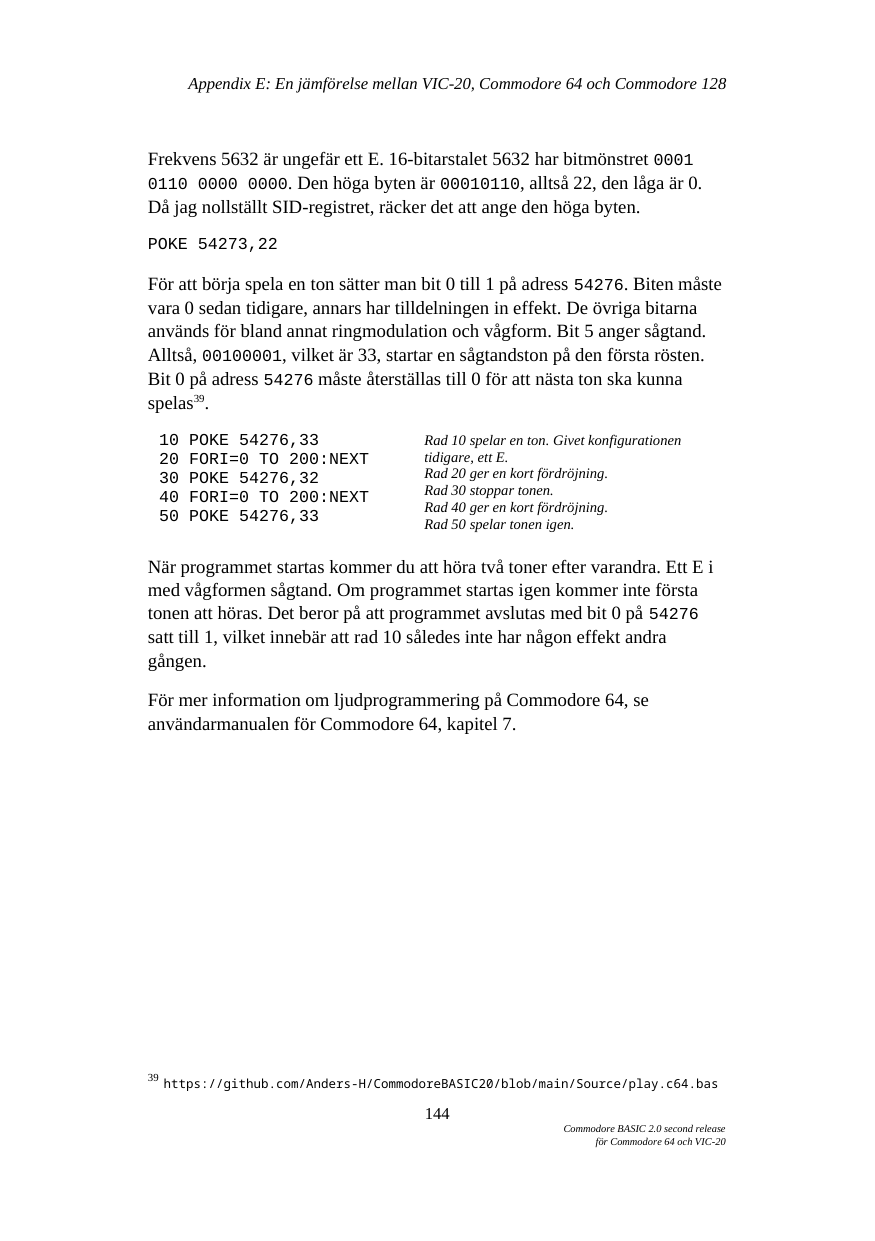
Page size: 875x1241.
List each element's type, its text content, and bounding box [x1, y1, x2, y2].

table_header Rad 10 spelar en ton. Givet konfigurationen tidigare, ett E. Rad 20 ger en kort fördröjning. Rad 30 stoppar tonen. Rad 40 ger en kort fördröjning. Rad 50 spelar tonen igen. [413, 432, 725, 532]
table_header 10 POKE 54276,33 20 FORI=0 TO 200:NEXT 30 POKE 54276,32 40 FORI=0 TO 200:NEXT 50 POKE 54276,33 [148, 432, 413, 532]
text POKE 54273,22 [148, 236, 726, 255]
text När programmet startas kommer du att höra två toner efter varandra. Ett E i med vågformen sågtand. Om programmet startas igen kommer inte första tonen att höras. Det beror på att programmet avslutas med bit 0 på 54276 satt till 1, vilket innebär att rad 10 således inte har någon effekt andra gången. [148, 532, 726, 671]
text För att börja spela en ton sätter man bit 0 till 1 på adress 54276. Biten måste vara 0 sedan tidigare, annars har tilldelningen in effekt. De övriga bitarna används för bland annat ringmodulation och vågform. Bit 5 anger sågtand. Alltså, 00100001, vilket är 33, startar en sågtandston på den första rösten. Bit 0 på adress 54276 måste återställas till 0 för att nästa ton ska kunna spelas. [148, 273, 726, 413]
text För mer information om ljudprogrammering på Commodore 64, se användarmanualen för Commodore 64, kapitel 7. [148, 689, 726, 734]
text Frekvens 5632 är ungefär ett E. 16-bitarstalet 5632 har bitmönstret 0001 0110 0000 0000. Den höga byten är 00010110, alltså 22, den låga är 0. Då jag nollställt SID-registret, räcker det att ange den höga byten. [148, 148, 726, 218]
